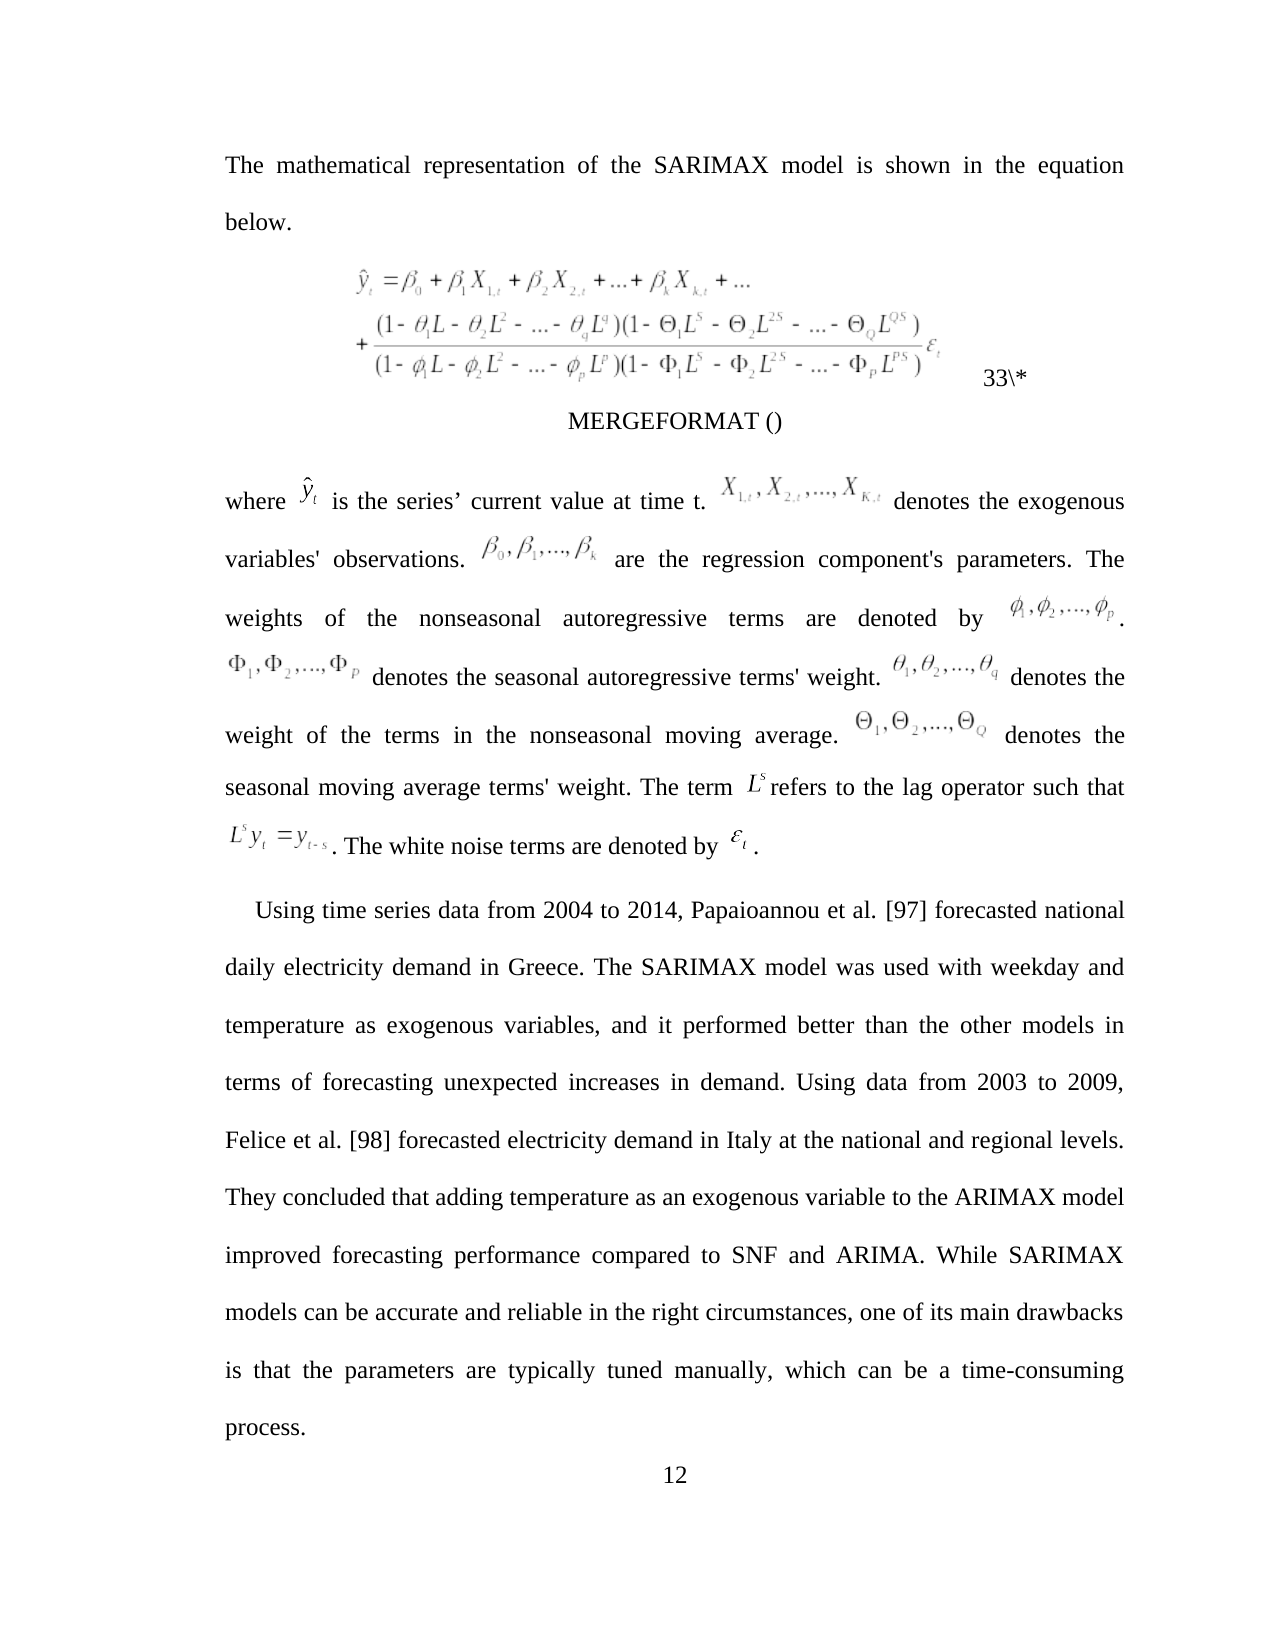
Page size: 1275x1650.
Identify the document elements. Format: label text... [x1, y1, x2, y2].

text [225, 150, 1125, 236]
text Using time series data from 2004 to 2014, Papaioannou et al. [97] forecasted national daily electricity demand in Greece. The SARIMAX model was used with weekday and temperature as exogenous variables, and it performed better than the other models in terms of forecasting unexpected increases in demand. Using data from 2003 to 2009, Felice et al. [98] forecasted electricity demand in Italy at the national and regional levels. They concluded that adding temperature as an exogenous variable to the ARIMAX model improved forecasting performance compared to SNF and ARIMA. While SARIMAX models can be accurate and reliable in the right circumstances, one of its main drawbacks is that the parameters are typically tuned manually, which can be a time-consuming process. [225, 895, 1125, 1441]
text where is the series’ current value at time t. denotes the exogenous variables' observations. are the regression component's parameters. The weights of the nonseasonal autoregressive terms are denoted by . denotes the seasonal autoregressive terms' weight. denotes the weight of the terms in the nonseasonal moving average. denotes the seasonal moving average terms' weight. The term refers to the lag operator such that . The white noise terms are denoted by . [225, 470, 1125, 860]
